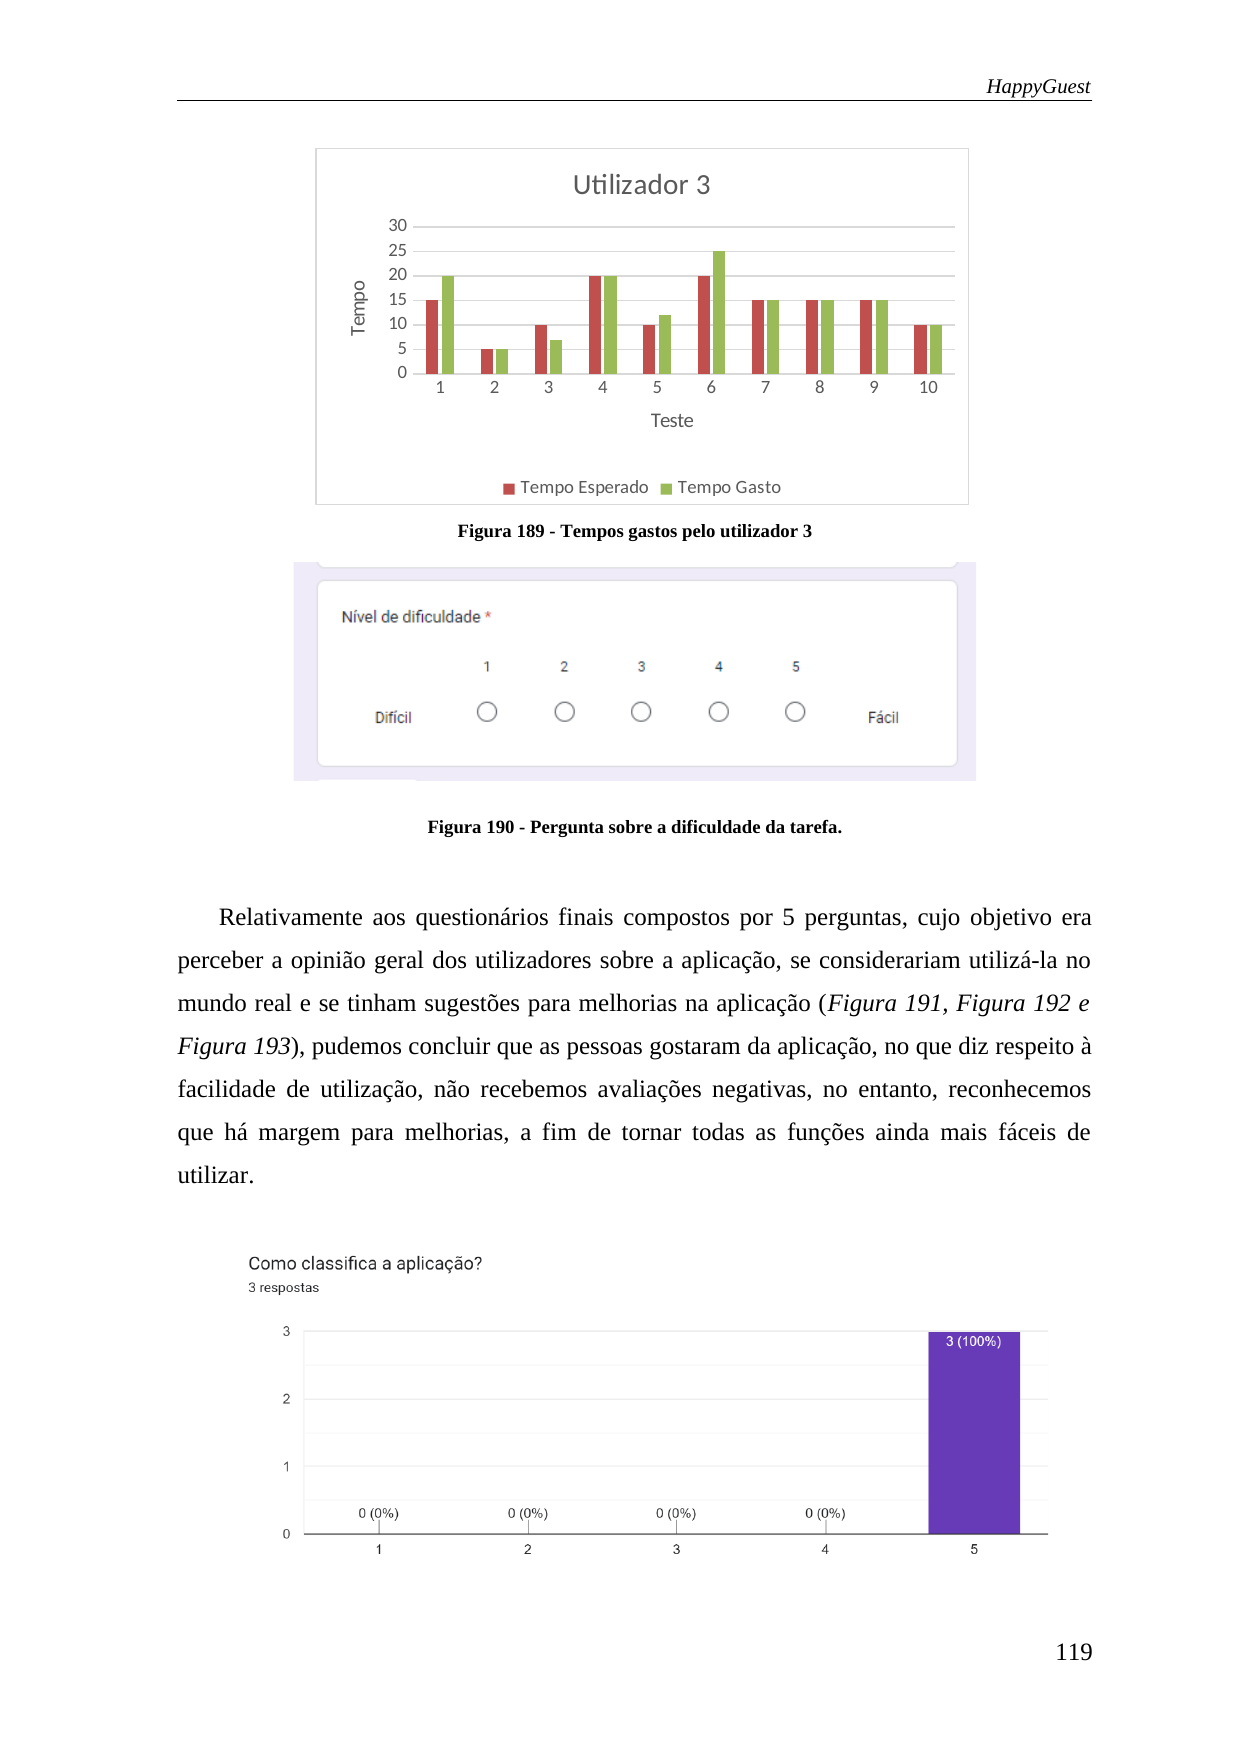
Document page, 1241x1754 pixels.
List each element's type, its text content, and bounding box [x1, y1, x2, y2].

picture [221, 1224, 1049, 1570]
text Relativamente aos questionários finais compostos por 5 perguntas, cujo objetivo era perceber a opinião geral dos utilizadores sobre a aplicação, se considerariam utilizá-la no mundo real e se tinham sugestões para melhorias na aplicação (Figura 191, Figura 192 e Figura 193), pudemos concluir que as pessoas gostaram da aplicação, no que diz respeito à facilidade de utilização, não recebemos avaliações negativas, no entanto, reconhecemos que há margem para melhorias, a fim de tornar todas as funções ainda mais fáceis de utilizar. [177, 902, 1092, 1189]
picture [293, 562, 977, 781]
